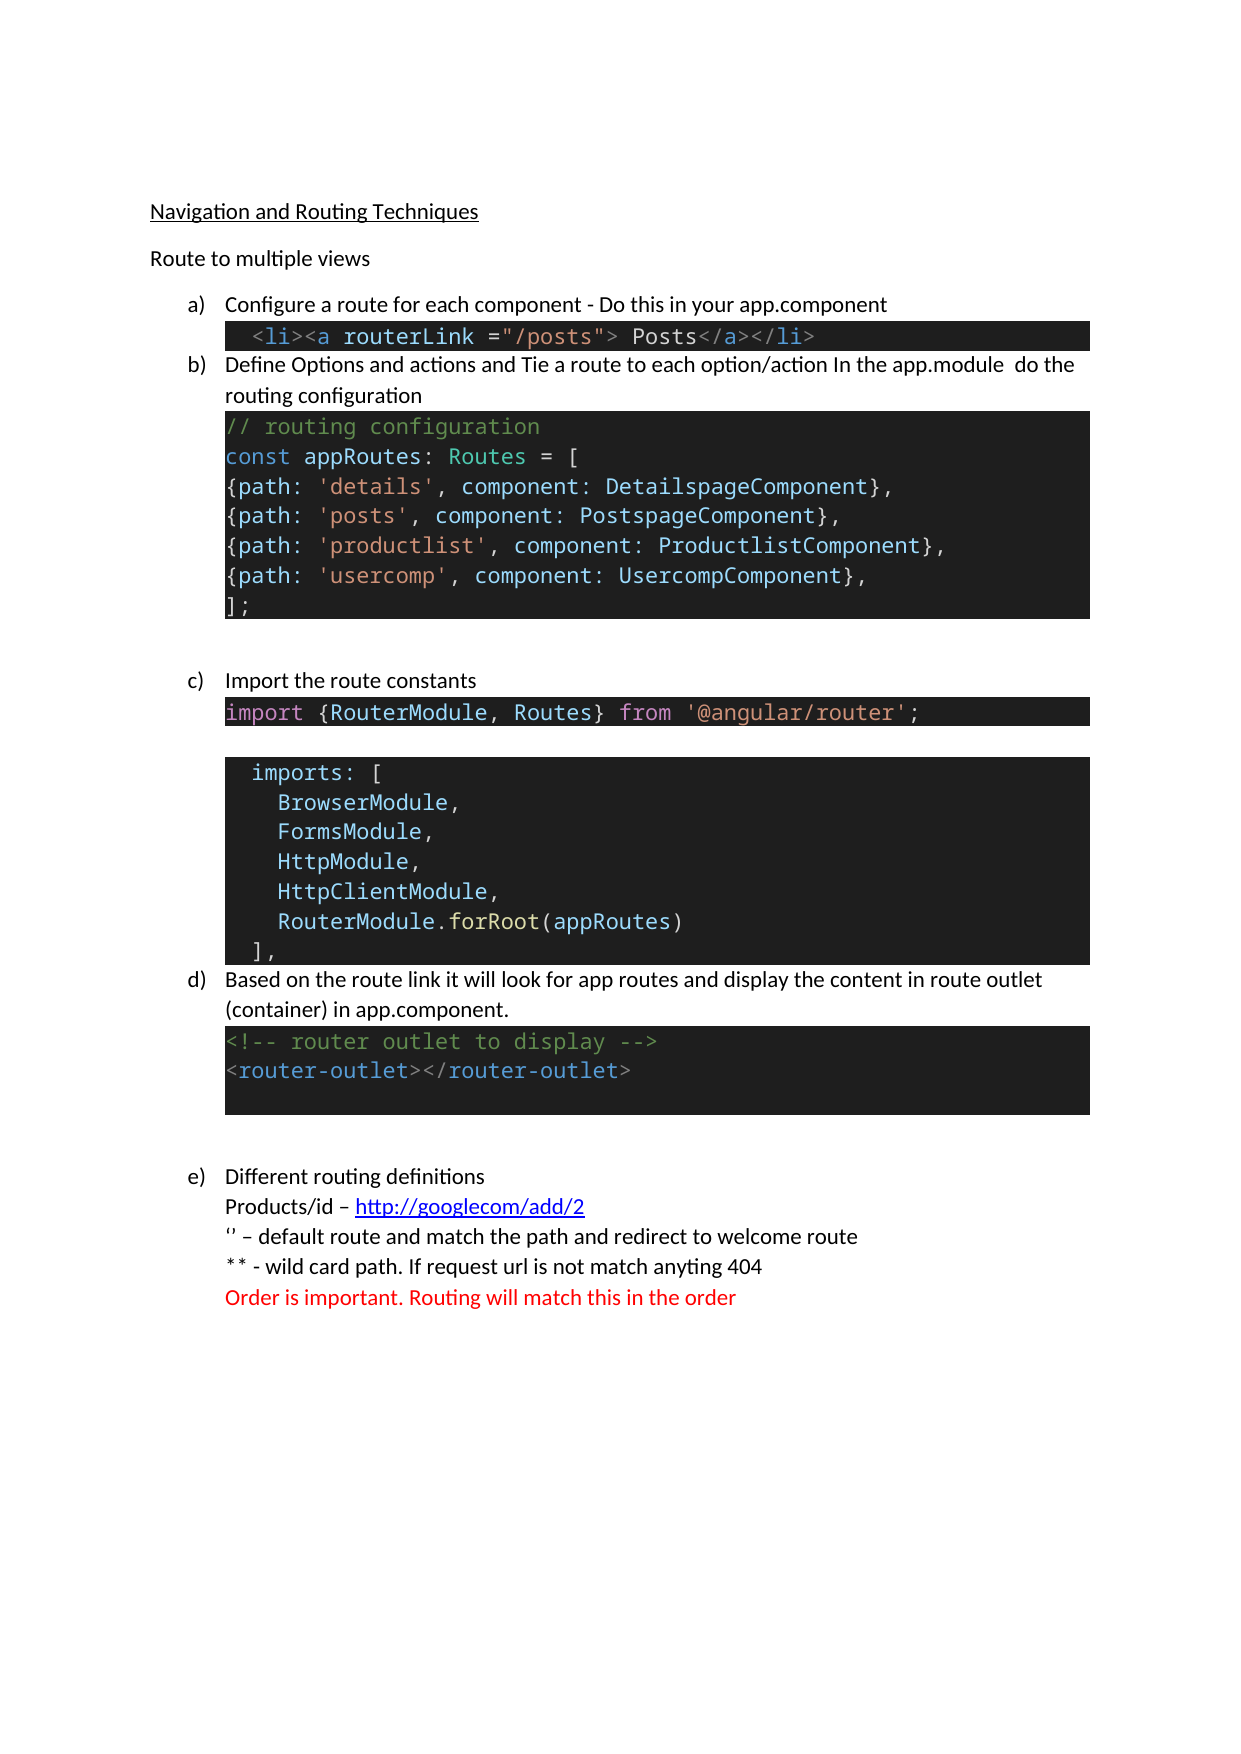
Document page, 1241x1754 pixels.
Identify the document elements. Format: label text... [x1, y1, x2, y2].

list {path: 'posts', component: PostspageComponent}, [225, 500, 1090, 530]
list ** - wild card path. If request url is not match anyting 404 [225, 1252, 1090, 1281]
list <!-- router outlet to display --> [225, 1026, 1090, 1055]
list Import the route constants [187, 666, 1090, 694]
list RouterModule.forRoot(appRoutes) [225, 906, 1090, 935]
list FormsModule, [225, 816, 1090, 846]
list // routing configuration [225, 411, 1090, 441]
list BrowserModule, [225, 786, 1090, 816]
list Different routing definitions [187, 1162, 1090, 1190]
list {path: 'details', component: DetailspageComponent}, [225, 471, 1090, 500]
list const appRoutes: Routes = [ [225, 441, 1090, 471]
list Order is important. Routing will match this in the order [225, 1283, 1090, 1311]
list {path: 'usercomp', component: UsercompComponent}, [225, 560, 1090, 590]
list HttpModule, [225, 846, 1090, 876]
list ], [225, 935, 1090, 965]
text Navigation and Routing Techniques [150, 197, 1090, 225]
list ‘’ – default route and match the path and redirect to welcome route [225, 1222, 1090, 1250]
list {path: 'productlist', component: ProductlistComponent}, [225, 530, 1090, 560]
list ]; [225, 590, 1090, 619]
list Products/id – http://googlecom/add/2 [225, 1192, 1090, 1220]
list <li><a routerLink ="/posts"> Posts</a></li> [225, 321, 1090, 351]
list HttpClientModule, [225, 876, 1090, 906]
list import {RouterModule, Routes} from '@angular/router'; [225, 697, 1090, 726]
list <router-outlet></router-outlet> [225, 1055, 1090, 1085]
list Define Options and actions and Tie a route to each option/action In the app.module do the routing configuration [187, 351, 1090, 409]
list Configure a route for each component - Do this in your app.component [187, 291, 1090, 319]
list Based on the route link it will look for app routes and display the content in route outlet (container) in app.component. [187, 965, 1090, 1023]
list imports: [ [225, 757, 1090, 786]
text Route to multiple views [150, 244, 1090, 272]
